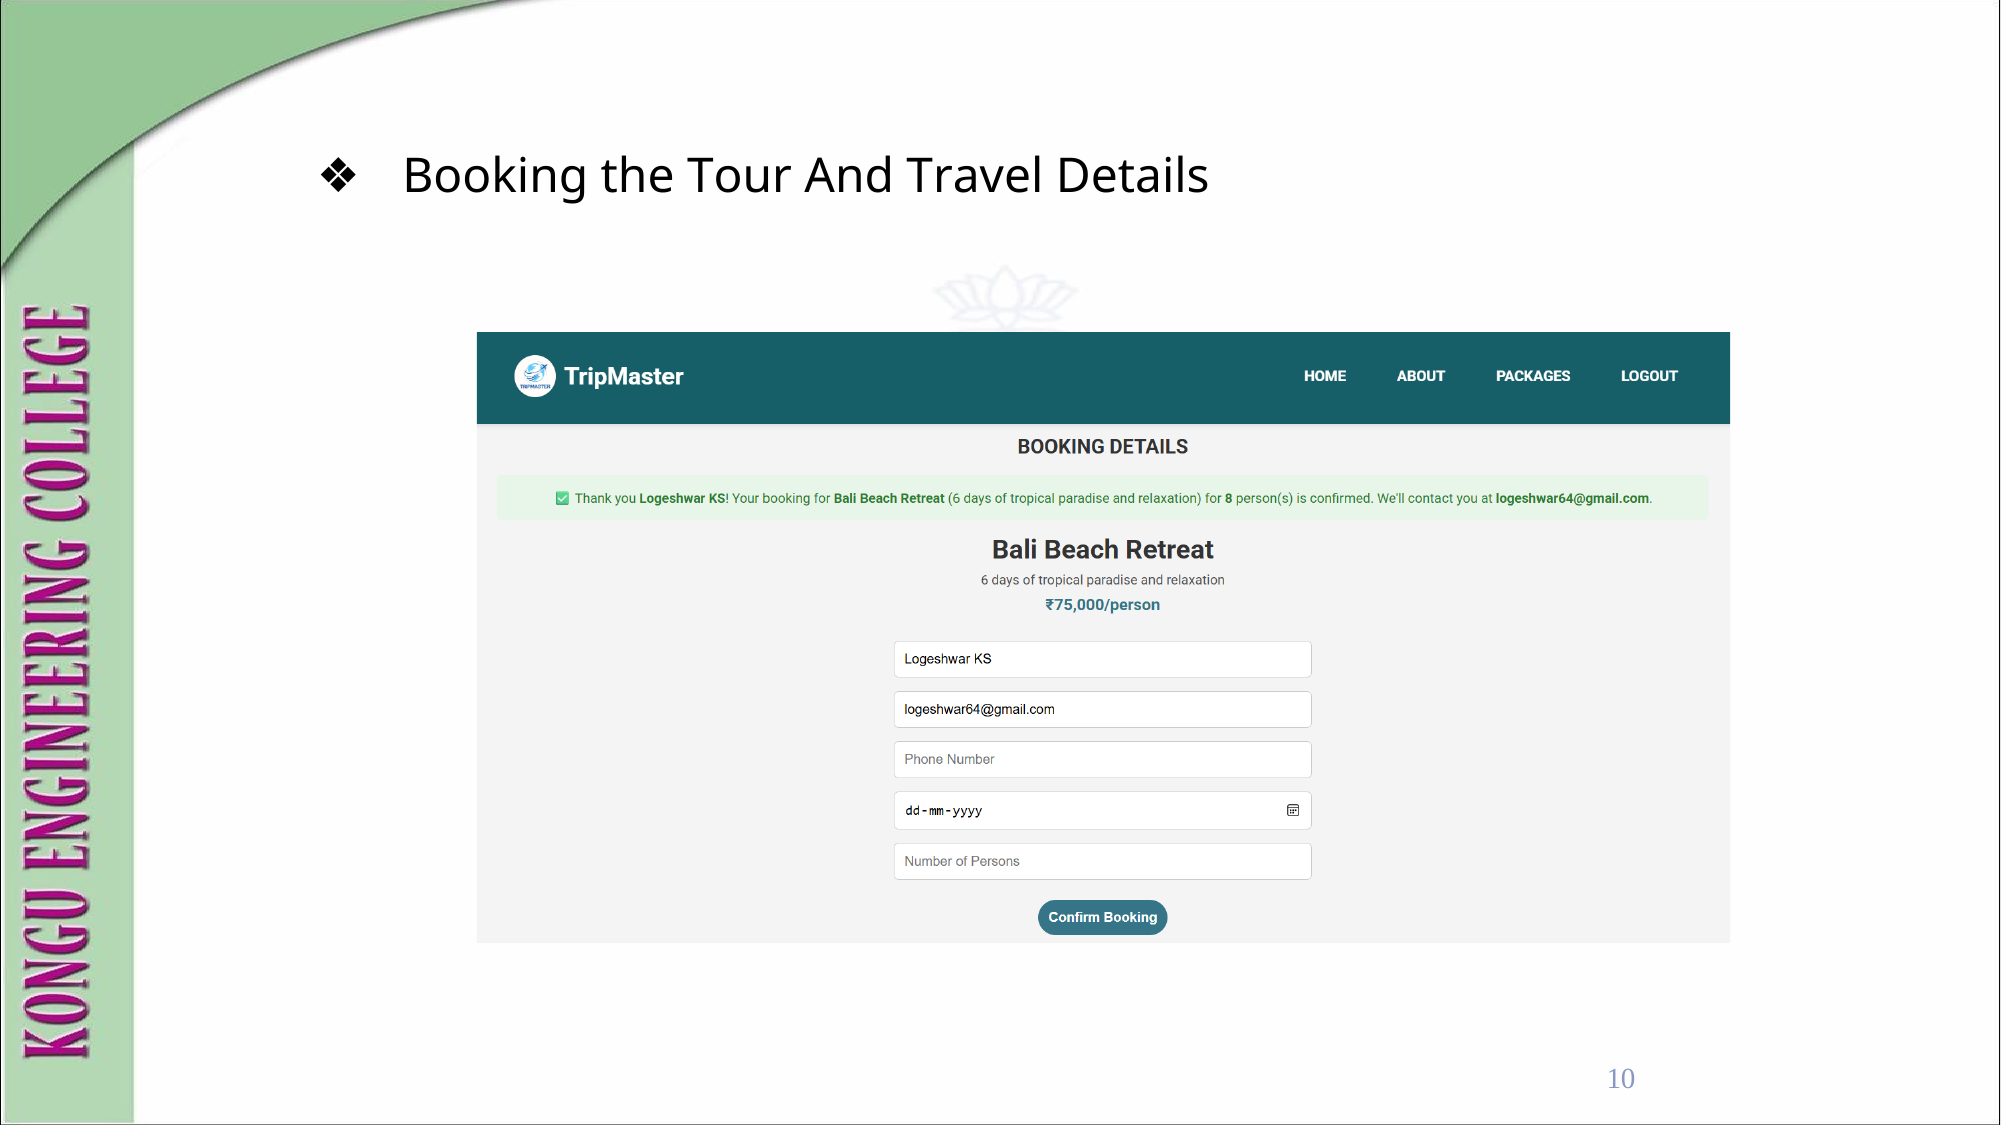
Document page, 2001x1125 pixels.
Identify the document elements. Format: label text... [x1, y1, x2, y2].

picture [0, 0, 2001, 1125]
list Booking the Tour And Travel Details [317, 142, 1911, 238]
text 10 [133, 1061, 1633, 1095]
